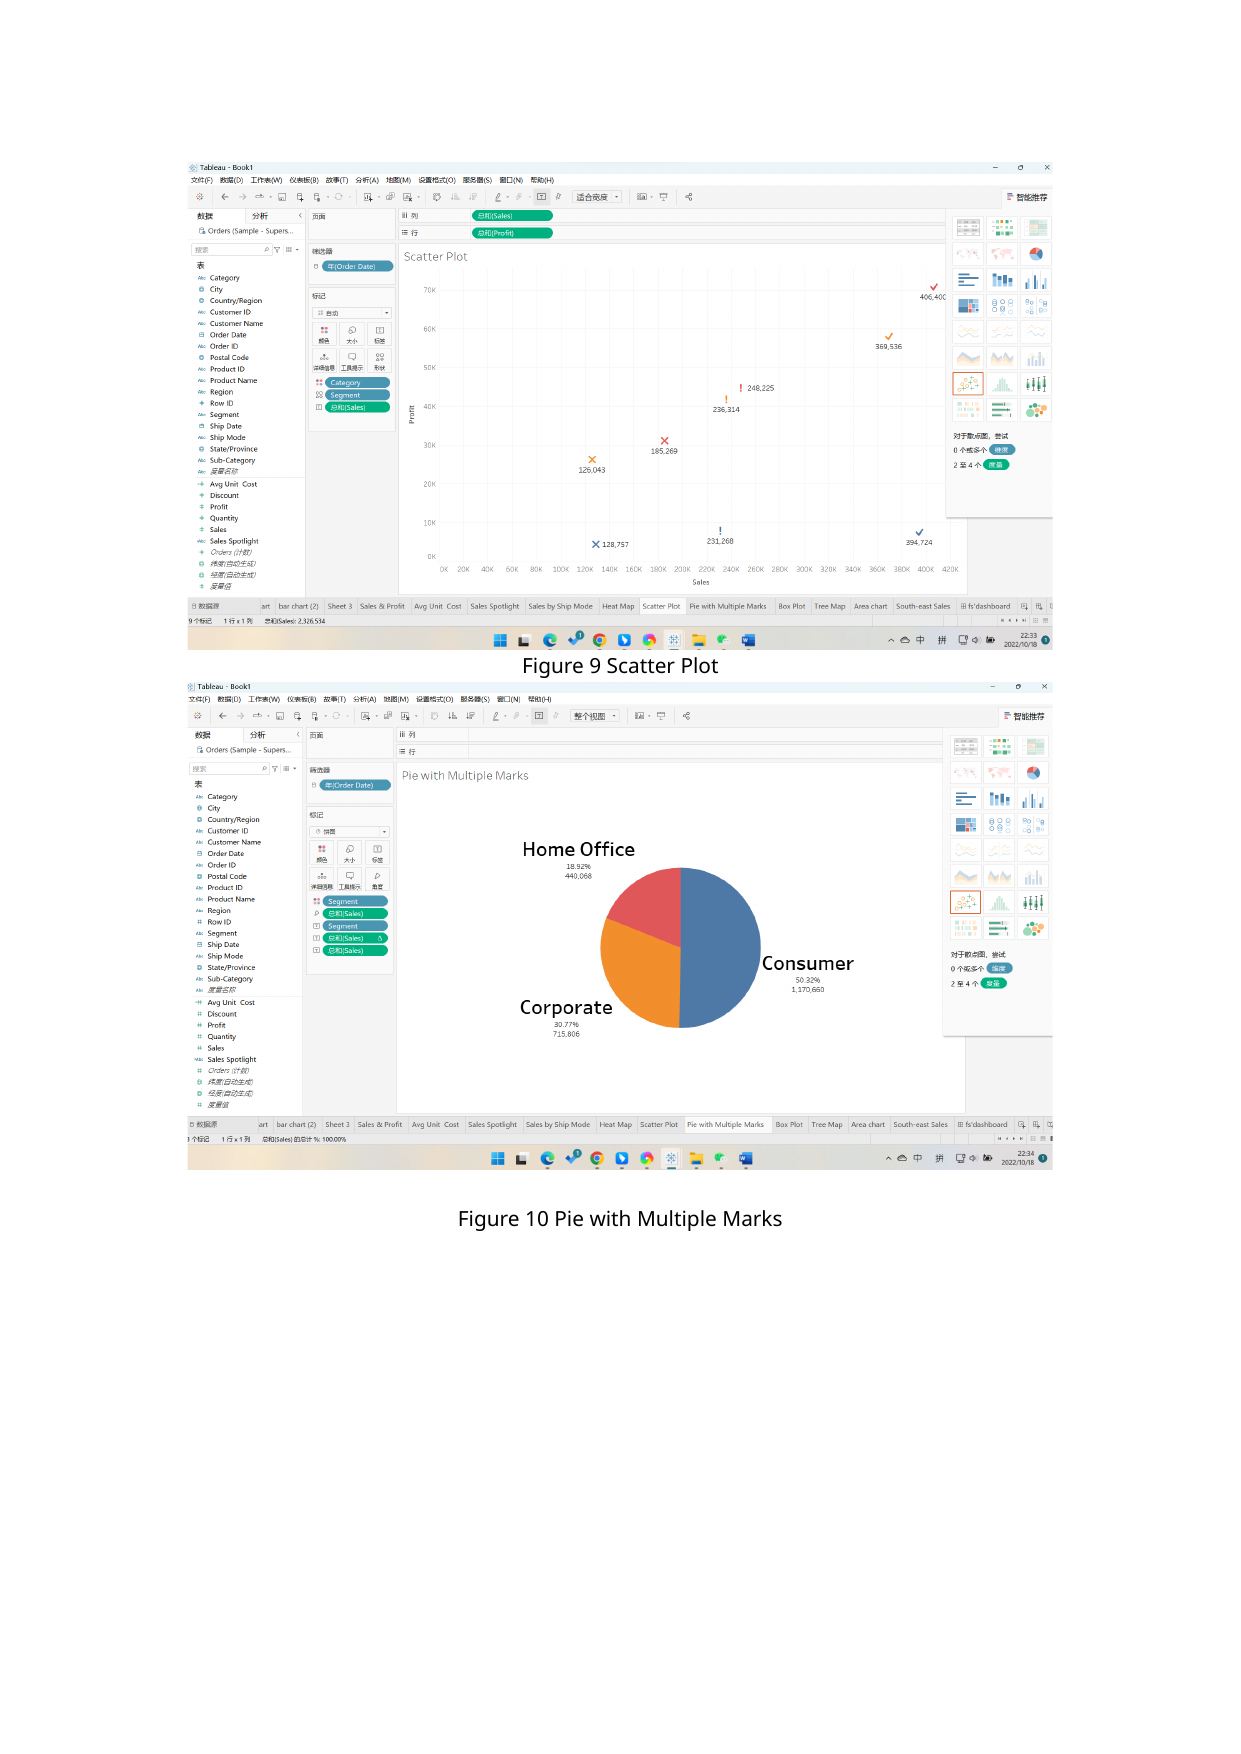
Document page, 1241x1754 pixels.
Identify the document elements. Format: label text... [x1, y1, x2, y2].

picture [187, 162, 1053, 650]
picture [187, 682, 1053, 1170]
